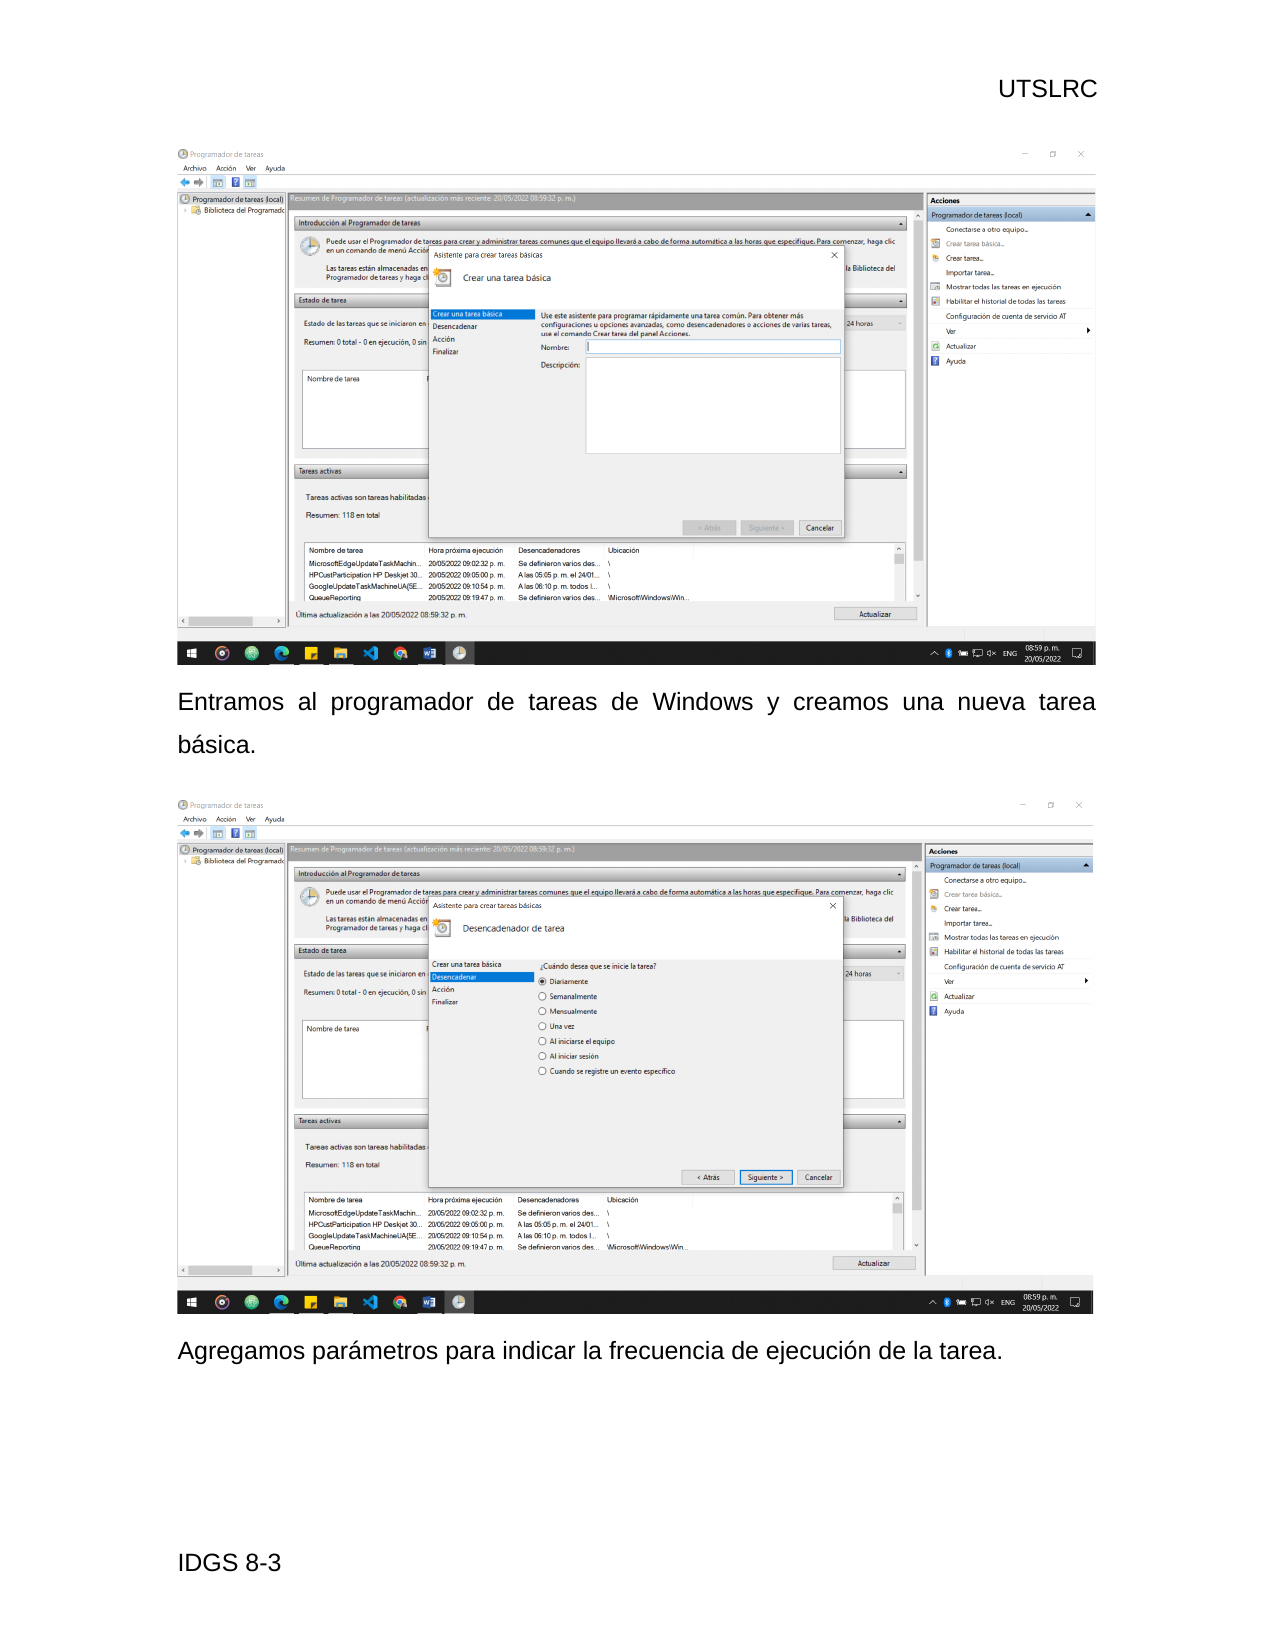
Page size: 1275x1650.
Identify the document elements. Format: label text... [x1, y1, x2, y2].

picture [177, 798, 1094, 1314]
picture [177, 147, 1096, 665]
text Entramos al programador de tareas de Windows y creamos una nueva tarea básica. [177, 687, 1098, 759]
text Agregamos parámetros para indicar la frecuencia de ejecución de la tarea. [177, 1336, 1098, 1365]
